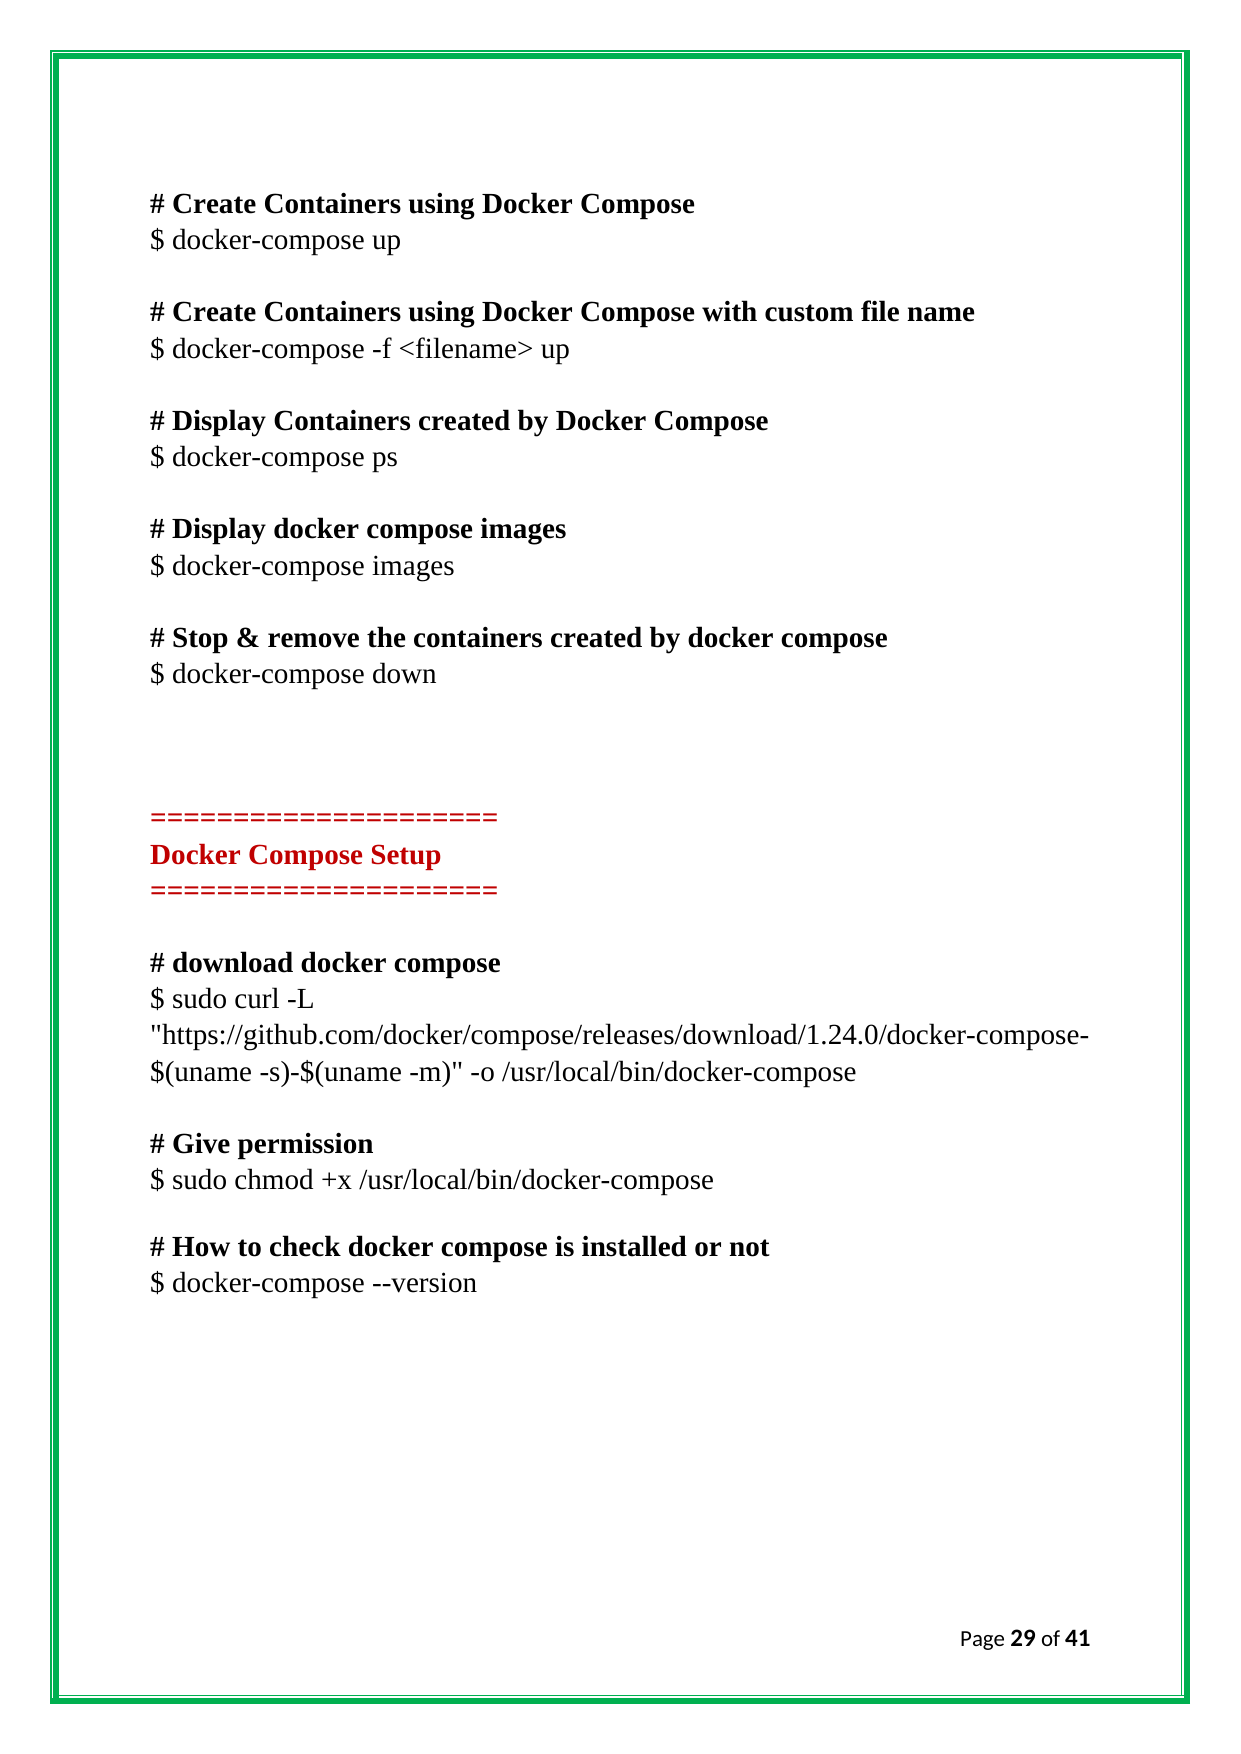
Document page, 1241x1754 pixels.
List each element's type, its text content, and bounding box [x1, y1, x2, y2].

text ===================== [150, 801, 1090, 834]
text # Display Containers created by Docker Compose [150, 403, 1090, 437]
text $ docker-compose images [150, 548, 1090, 581]
text # Create Containers using Docker Compose with custom file name [150, 294, 1090, 328]
text # Create Containers using Docker Compose [150, 186, 1090, 220]
text ===================== [150, 873, 1090, 906]
text # Display docker compose images [150, 511, 1090, 545]
text Docker Compose Setup [150, 837, 1090, 870]
text # download docker compose [150, 945, 1090, 979]
text $ docker-compose ps [150, 439, 1090, 473]
text $ docker-compose down [150, 656, 1090, 689]
text $ docker-compose up [150, 222, 1090, 256]
text # Give permission [150, 1126, 1090, 1159]
text $ docker-compose -f <filename> up [150, 331, 1090, 364]
text $ sudo chmod +x /usr/local/bin/docker-compose [150, 1162, 1090, 1196]
text # Stop & remove the containers created by docker compose [150, 620, 1090, 653]
text $ sudo curl -L "https://github.com/docker/compose/releases/download/1.24.0/docker-compose-$(uname -s)-$(uname -m)" -o /usr/local/bin/docker-compose [150, 981, 1090, 1087]
text $ docker-compose --version [150, 1265, 1090, 1298]
text # How to check docker compose is installed or not [150, 1229, 1090, 1262]
